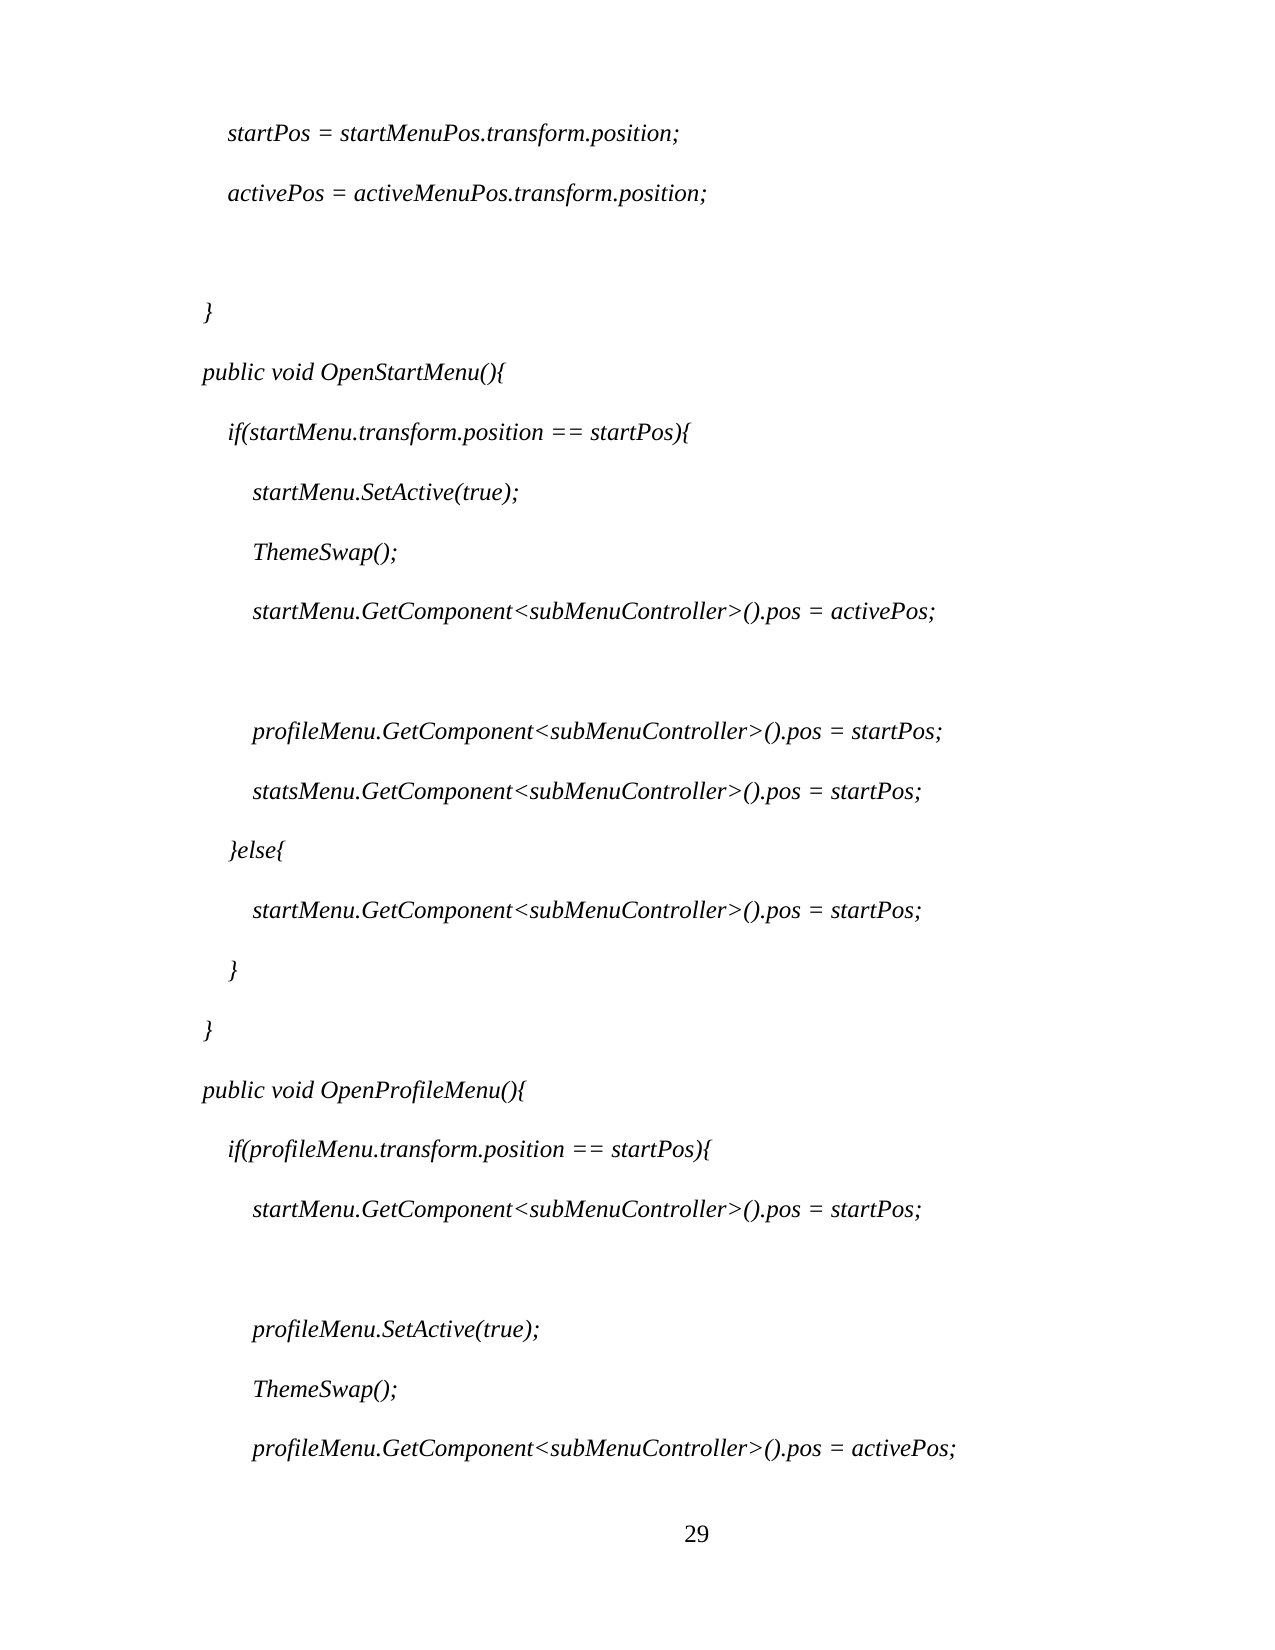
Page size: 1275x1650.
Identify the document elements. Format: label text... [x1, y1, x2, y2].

text if(profileMenu.transform.position == startPos){ [177, 1134, 1216, 1163]
text startMenu.GetComponent<subMenuController>().pos = activePos; [177, 596, 1216, 625]
text startMenu.GetComponent<subMenuController>().pos = startPos; [177, 1194, 1216, 1223]
text } [177, 1015, 1216, 1044]
text profileMenu.GetComponent<subMenuController>().pos = startPos; [177, 716, 1216, 745]
text startMenu.GetComponent<subMenuController>().pos = startPos; [177, 895, 1216, 924]
text public void OpenStartMenu(){ [177, 357, 1216, 386]
text ThemeSwap(); [177, 537, 1216, 565]
text startMenu.SetActive(true); [177, 477, 1216, 506]
text if(startMenu.transform.position == startPos){ [177, 417, 1216, 446]
text } [177, 955, 1216, 984]
text ThemeSwap(); [177, 1374, 1216, 1402]
text } [177, 297, 1216, 326]
text startPos = startMenuPos.transform.position; [177, 118, 1216, 147]
text }else{ [177, 836, 1216, 864]
text profileMenu.SetActive(true); [177, 1314, 1216, 1343]
text public void OpenProfileMenu(){ [177, 1075, 1216, 1103]
text statsMenu.GetComponent<subMenuController>().pos = startPos; [177, 776, 1216, 804]
text profileMenu.GetComponent<subMenuController>().pos = activePos; [177, 1433, 1216, 1462]
text activePos = activeMenuPos.transform.position; [177, 178, 1216, 207]
